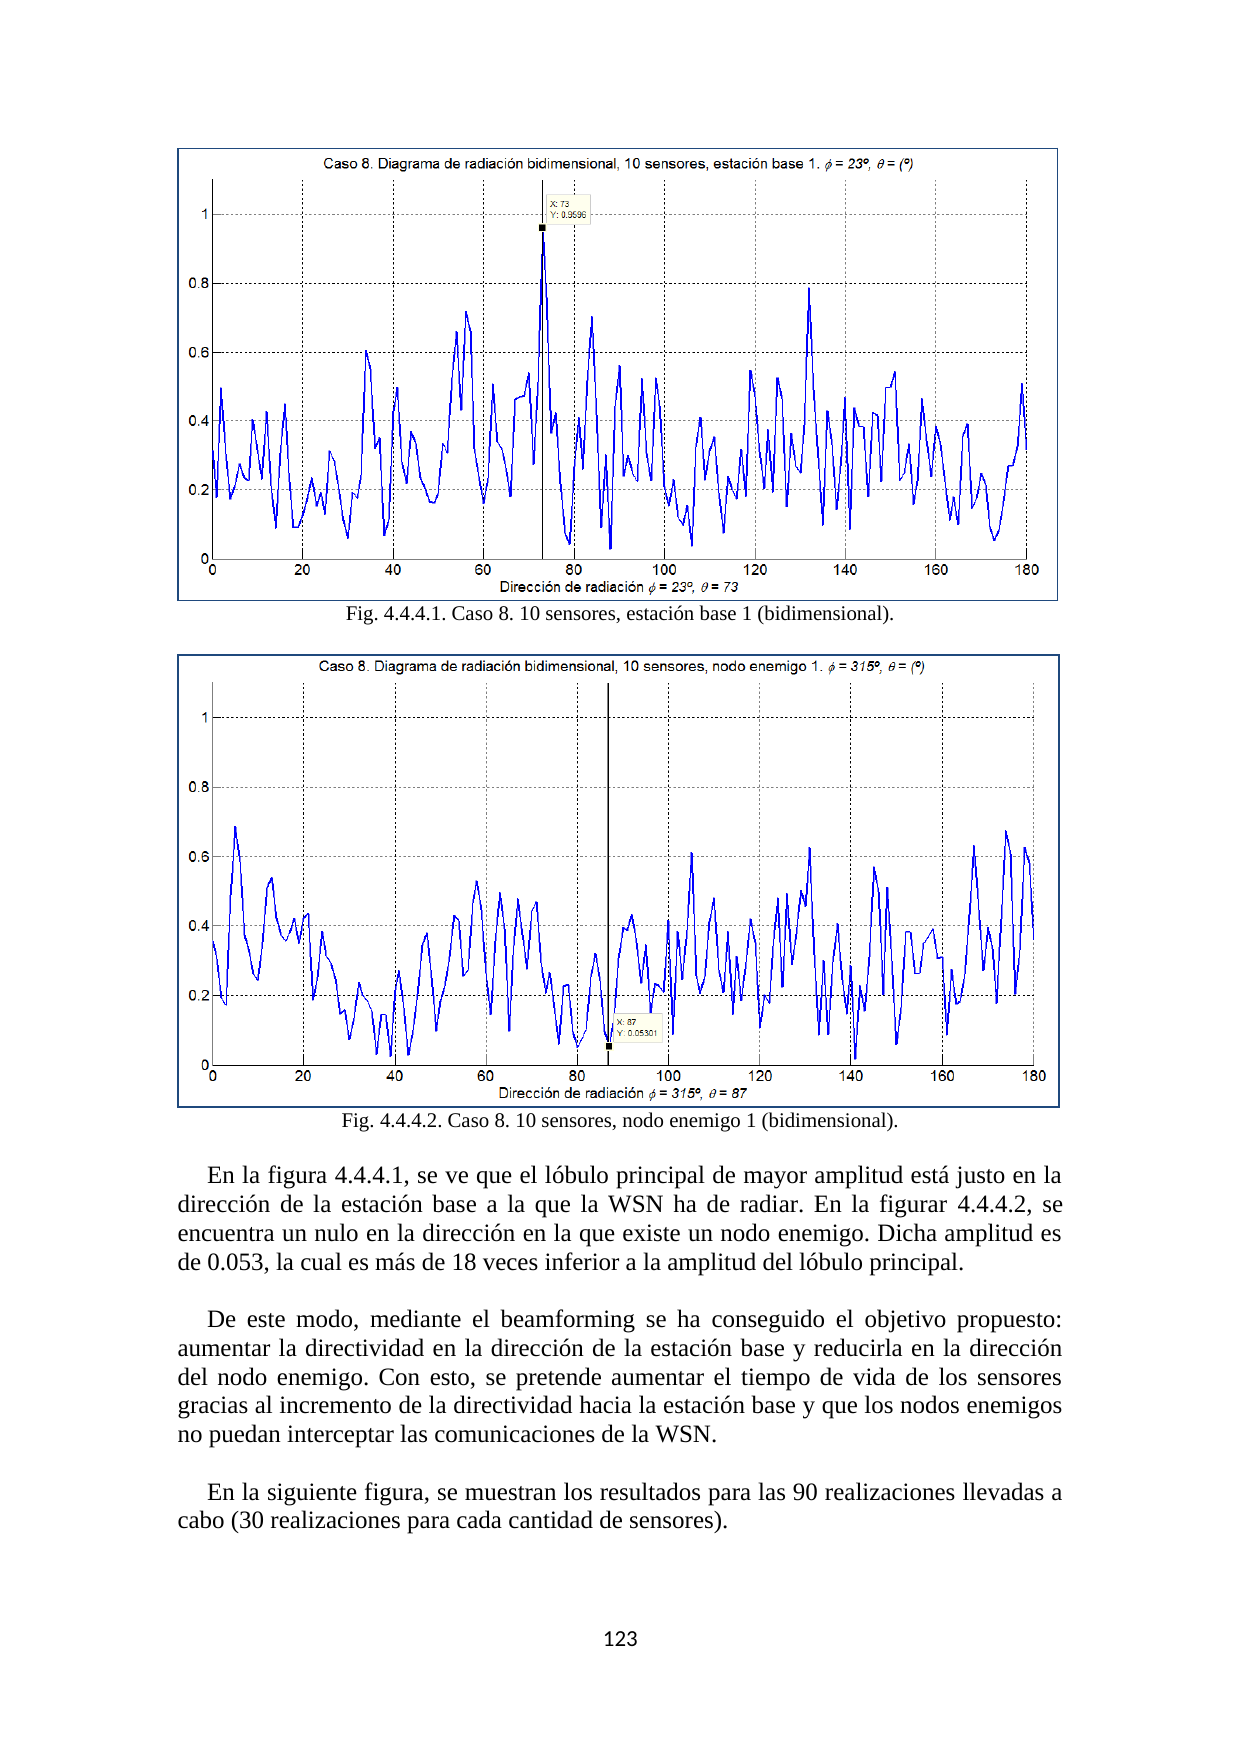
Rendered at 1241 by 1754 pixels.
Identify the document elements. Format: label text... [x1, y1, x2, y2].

picture [179, 149, 1057, 600]
picture [179, 656, 1058, 1106]
text Fig. 4.4.4.2. Caso 8. 10 sensores, nodo enemigo 1 (bidimensional). [177, 1108, 1063, 1132]
text En la siguiente figura, se muestran los resultados para las 90 realizaciones llevadas a cabo (30 realizaciones para cada cantidad de sensores). [177, 1477, 1063, 1534]
text En la figura 4.4.4.1, se ve que el lóbulo principal de mayor amplitud está justo en la dirección de la estación base a la que la WSN ha de radiar. En la figurar 4.4.4.2, se encuentra un nulo en la dirección en la que existe un nodo enemigo. Dicha amplitud es de 0.053, la cual es más de 18 veces inferior a la amplitud del lóbulo principal. [177, 1161, 1063, 1276]
text De este modo, mediante el beamforming se ha conseguido el objetivo propuesto: aumentar la directividad en la dirección de la estación base y reducirla en la dirección del nodo enemigo. Con esto, se pretende aumentar el tiempo de vida de los sensores gracias al incremento de la directividad hacia la estación base y que los nodos enemigos no puedan interceptar las comunicaciones de la WSN. [177, 1304, 1063, 1448]
text Fig. 4.4.4.1. Caso 8. 10 sensores, estación base 1 (bidimensional). [177, 601, 1063, 625]
